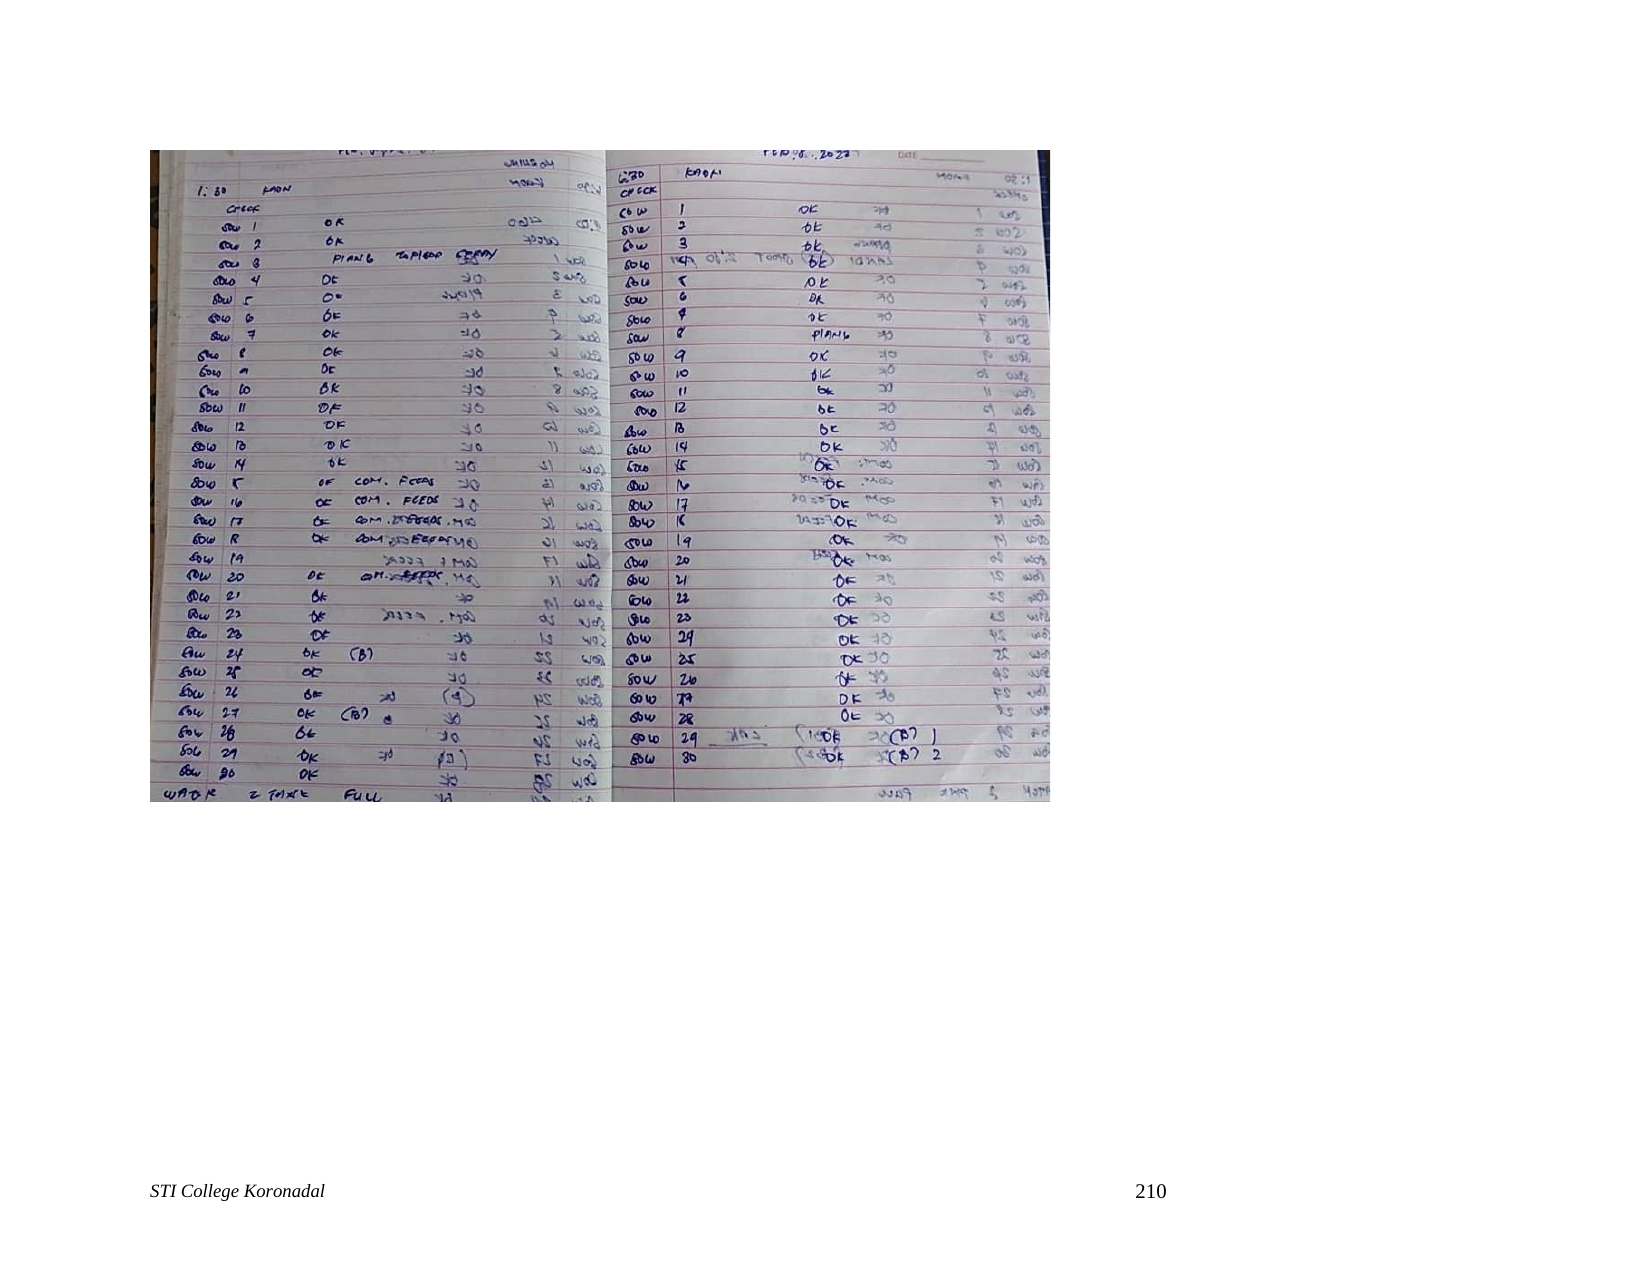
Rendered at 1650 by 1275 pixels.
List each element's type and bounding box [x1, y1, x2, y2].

picture [150, 150, 1050, 802]
